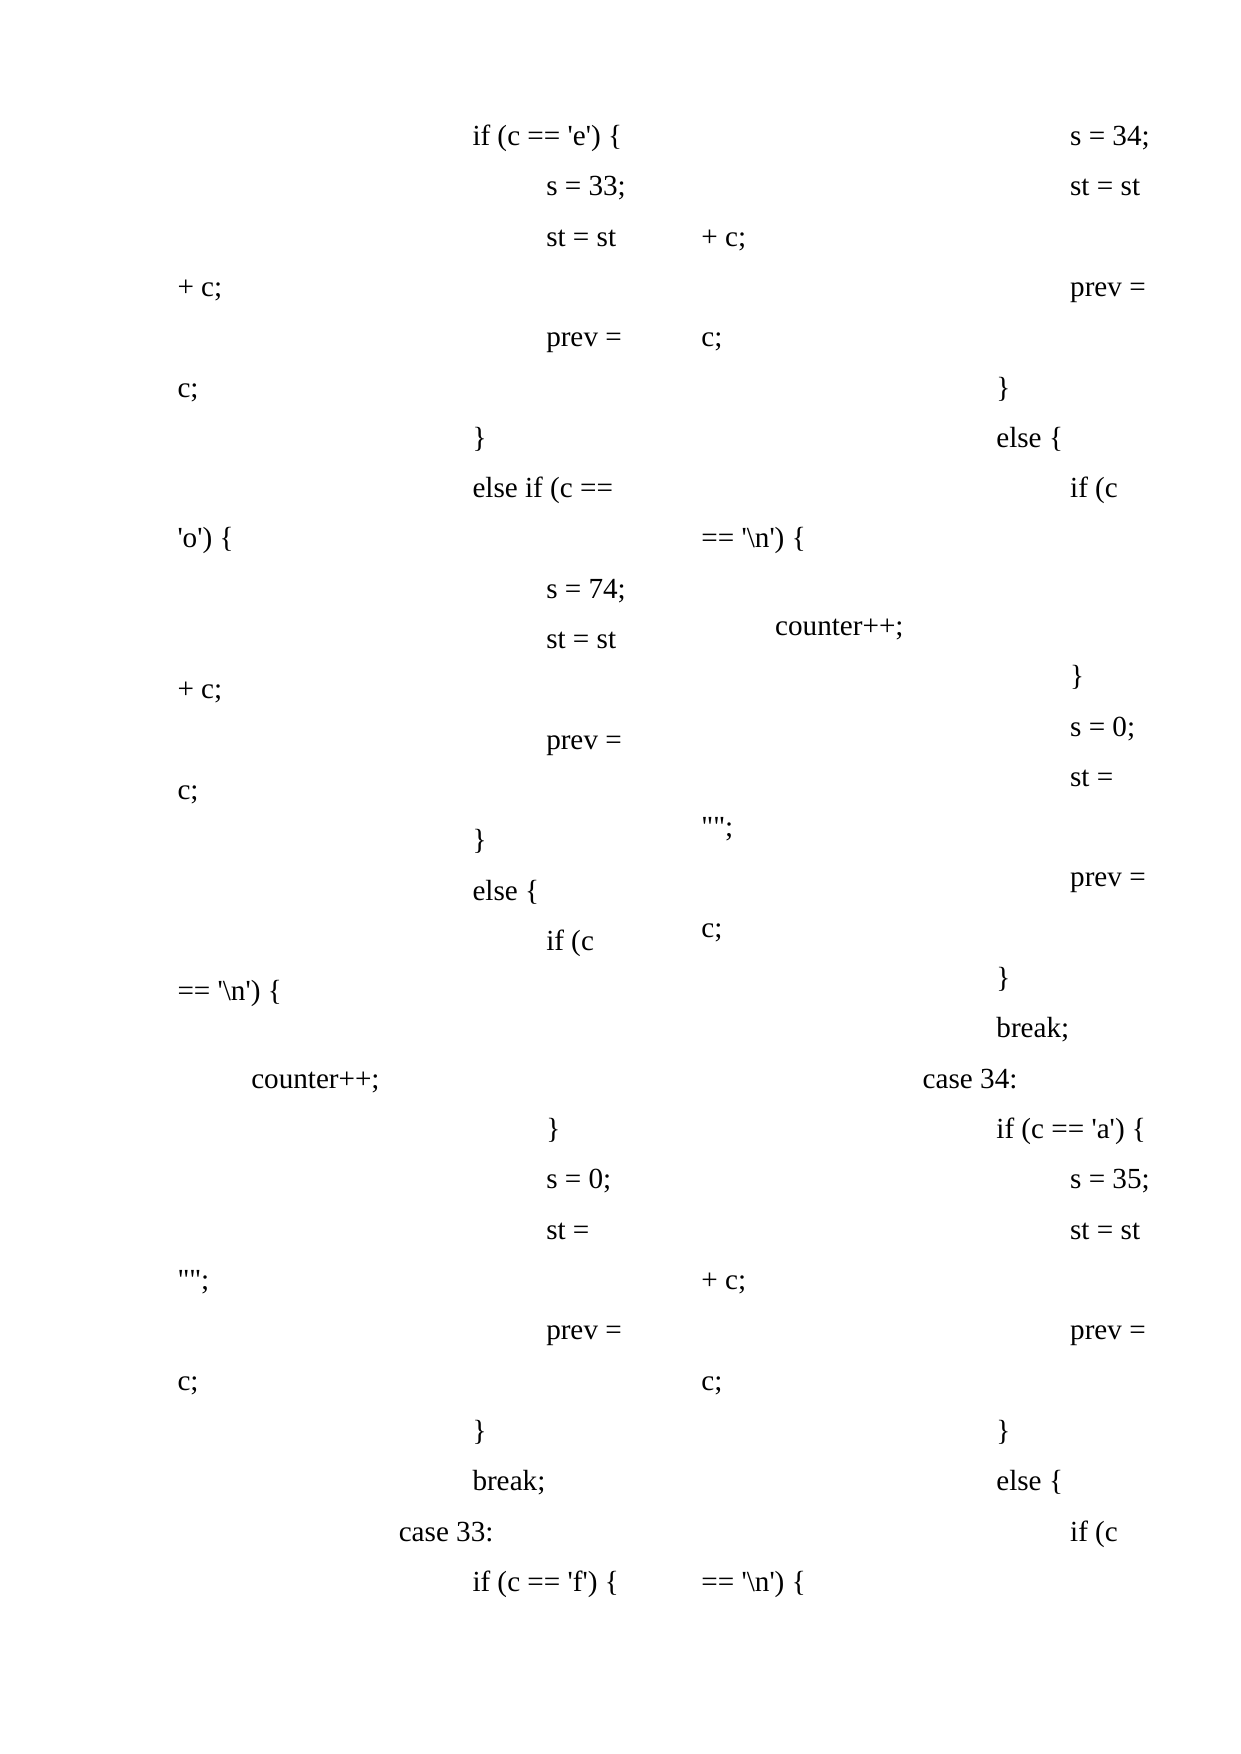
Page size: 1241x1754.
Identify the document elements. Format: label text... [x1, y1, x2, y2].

text prev = c; [701, 1312, 1152, 1396]
text } [701, 1413, 1152, 1447]
text if (c == 'f') { [177, 1564, 628, 1597]
text s = 0; [177, 1161, 628, 1195]
text prev = c; [177, 319, 628, 403]
text s = 34; [701, 118, 1152, 152]
text if (c == '\n') { [701, 470, 1152, 554]
text if (c == 'e') { [177, 118, 628, 152]
text case 34: [701, 1061, 1152, 1094]
text } [177, 822, 628, 856]
text break; [177, 1463, 628, 1497]
text case 33: [177, 1514, 628, 1547]
text } [701, 370, 1152, 403]
text else { [701, 1463, 1152, 1497]
text else { [701, 420, 1152, 453]
text st = st + c; [701, 168, 1152, 252]
text st = st + c; [177, 621, 628, 705]
text } [701, 658, 1152, 692]
text prev = c; [177, 1312, 628, 1396]
text if (c == 'a') { [701, 1111, 1152, 1145]
text } [177, 420, 628, 453]
text counter++; [701, 571, 1152, 642]
text } [177, 1413, 628, 1447]
text prev = c; [701, 269, 1152, 353]
text } [177, 1111, 628, 1145]
text counter++; [177, 1024, 628, 1094]
text s = 33; [177, 168, 628, 202]
text st = st + c; [701, 1212, 1152, 1296]
text if (c == '\n') { [177, 923, 628, 1007]
text else if (c == 'o') { [177, 470, 628, 554]
text s = 0; [701, 709, 1152, 742]
text else { [177, 873, 628, 906]
text prev = c; [701, 859, 1152, 943]
text prev = c; [177, 722, 628, 806]
text st = ""; [177, 1212, 628, 1296]
text break; [701, 1011, 1152, 1044]
text s = 35; [701, 1161, 1152, 1195]
text st = st + c; [177, 219, 628, 303]
text if (c == '\n') { [701, 1514, 1152, 1597]
text st = ""; [701, 759, 1152, 843]
text } [701, 960, 1152, 994]
text s = 74; [177, 571, 628, 604]
